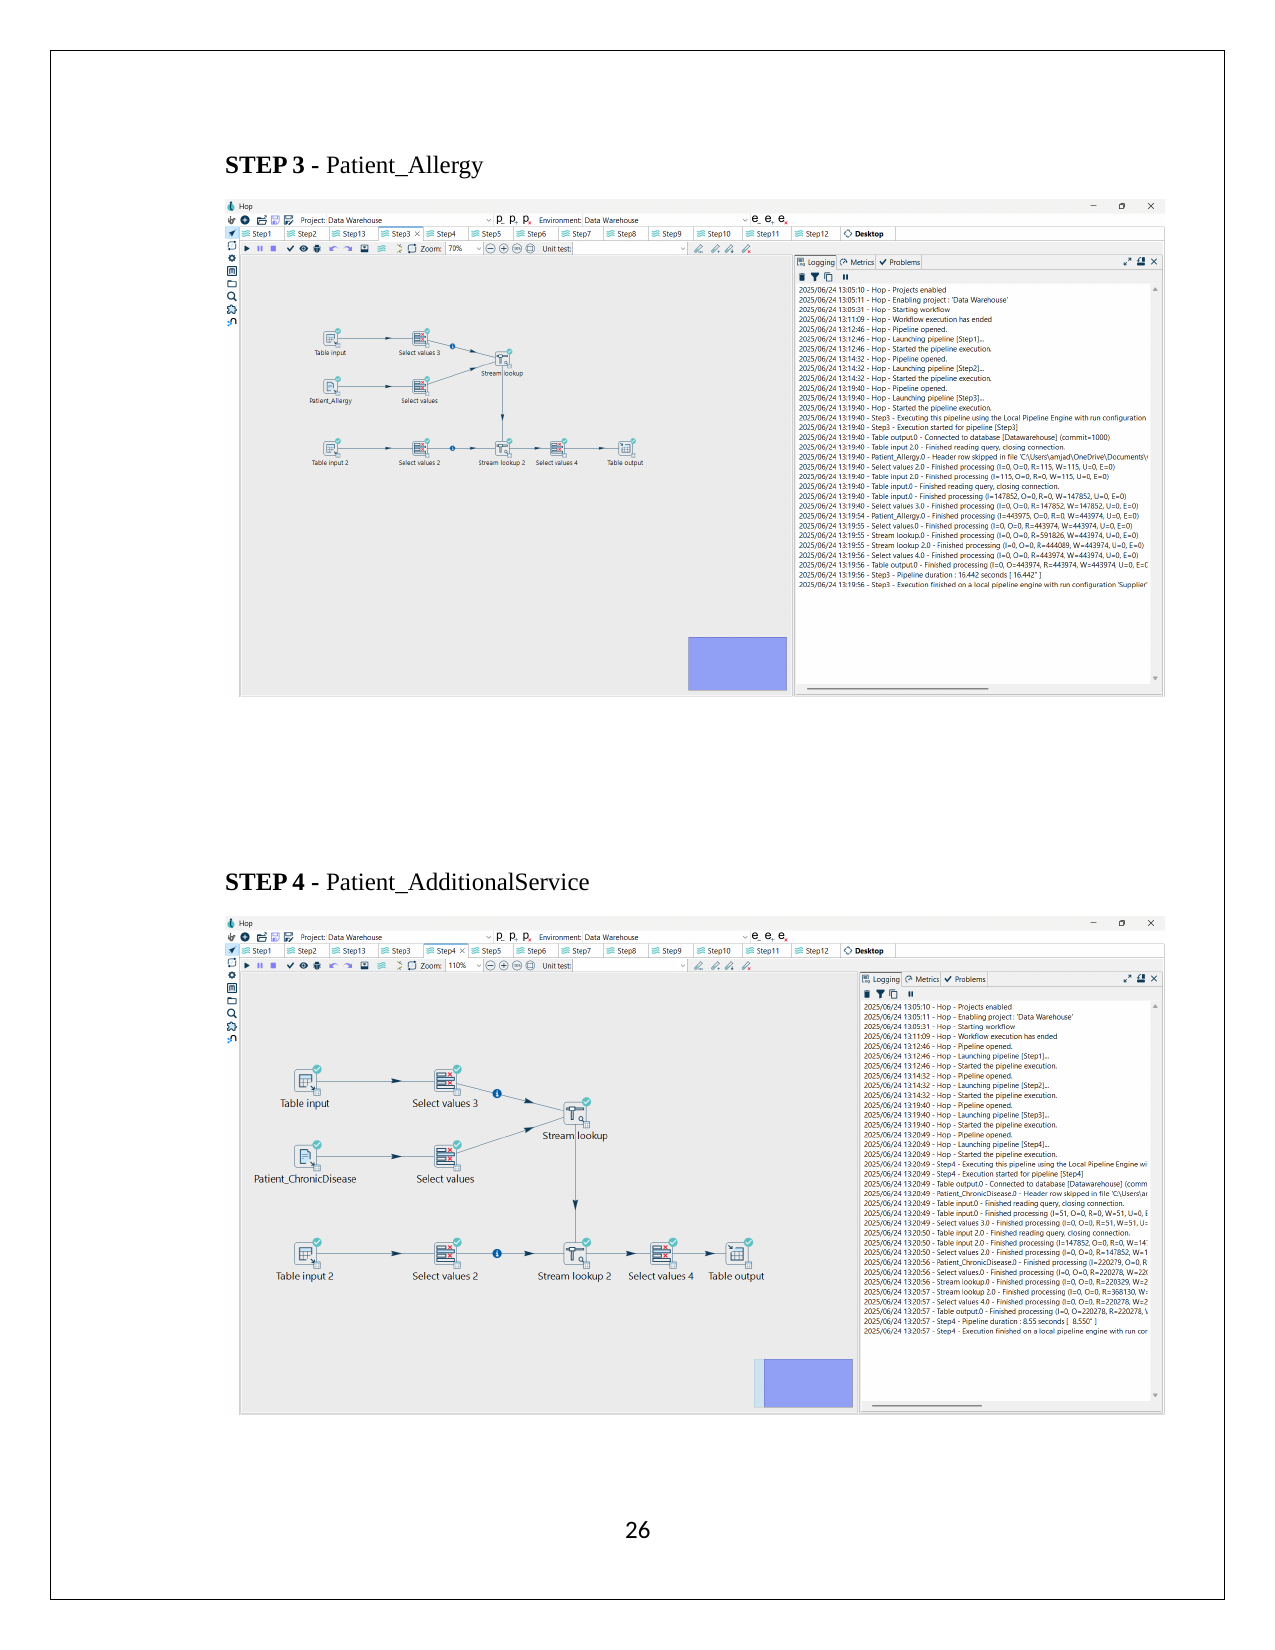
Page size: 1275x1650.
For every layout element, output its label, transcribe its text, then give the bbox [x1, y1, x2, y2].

text STEP 4 - Patient_AdditionalService [225, 867, 1125, 895]
text STEP 3 - Patient_Allergy [225, 150, 1125, 179]
picture [225, 916, 1166, 1415]
picture [225, 199, 1166, 697]
